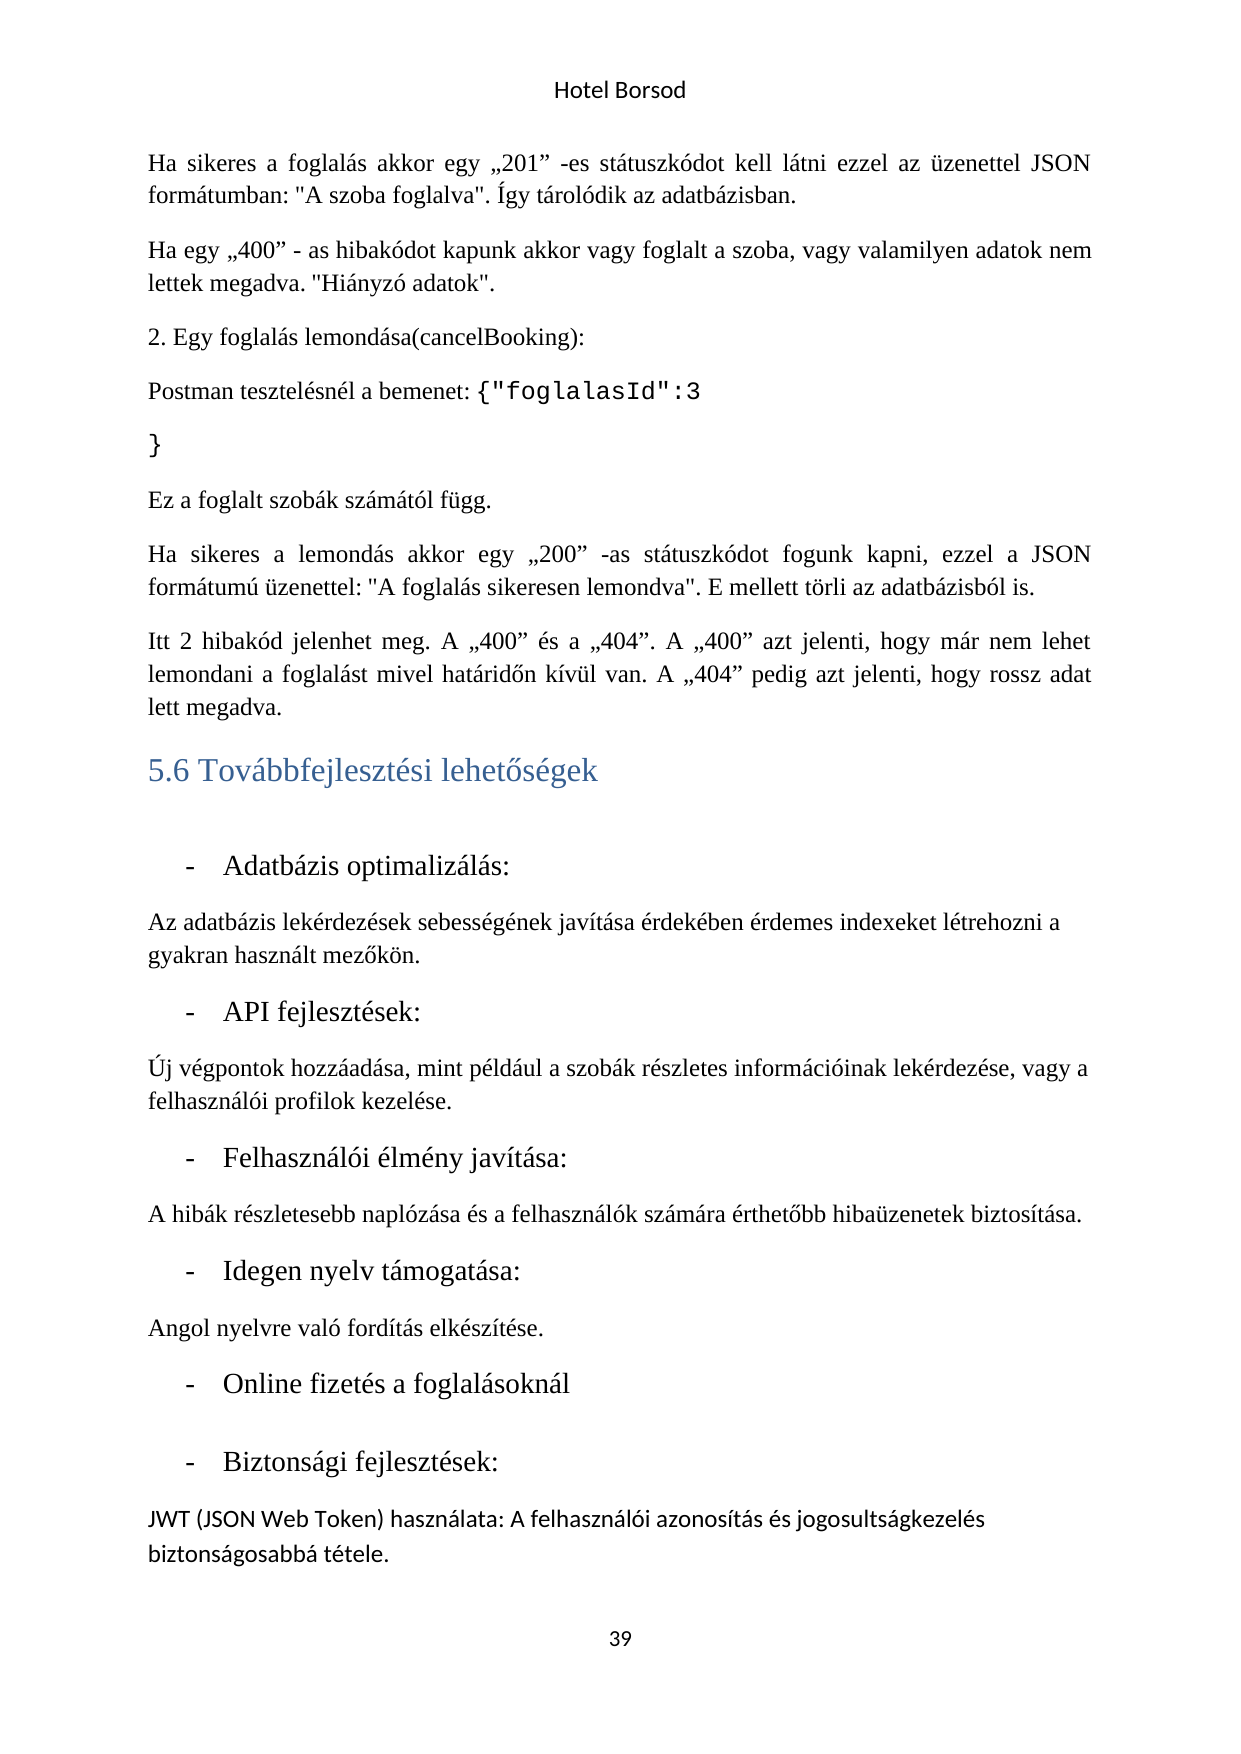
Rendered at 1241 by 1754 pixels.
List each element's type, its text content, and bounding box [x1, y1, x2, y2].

list Adatbázis optimalizálás: [185, 848, 1093, 881]
text Itt 2 hibakód jelenhet meg. A „400” és a „404”. A „400” azt jelenti, hogy már nem lehet lemondani a foglalást mivel határidőn kívül van. A „404” pedig azt jelenti, hogy rossz adat lett megadva. [148, 626, 1093, 721]
text } [148, 432, 1093, 460]
list Online fizetés a foglalásoknál [185, 1367, 1093, 1400]
text Az adatbázis lekérdezések sebességének javítása érdekében érdemes indexeket létrehozni a gyakran használt mezőkön. [148, 907, 1093, 969]
text A hibák részletesebb naplózása és a felhasználók számára érthetőbb hibaüzenetek biztosítása. [148, 1199, 1093, 1228]
text Ha sikeres a foglalás akkor egy „201” -es státuszkódot kell látni ezzel az üzenettel JSON formátumban: "A szoba foglalva". Így tárolódik az adatbázisban. [148, 148, 1093, 210]
list API fejlesztések: [185, 994, 1093, 1027]
text Új végpontok hozzáadása, mint például a szobák részletes információinak lekérdezése, vagy a felhasználói profilok kezelése. [148, 1053, 1093, 1115]
list Felhasználói élmény javítása: [185, 1140, 1093, 1174]
text 2. Egy foglalás lemondása(cancelBooking): [148, 322, 1093, 351]
subtitle 5.6 Továbbfejlesztési lehetőségek [148, 751, 1093, 789]
text Ha sikeres a lemondás akkor egy „200” -as státuszkódot fogunk kapni, ezzel a JSON formátumú üzenettel: "A foglalás sikeresen lemondva". E mellett törli az adatbázisból is. [148, 539, 1093, 601]
text JWT (JSON Web Token) használata: A felhasználói azonosítás és jogosultságkezelés biztonságosabbá tétele. [148, 1503, 1093, 1568]
text Angol nyelvre való fordítás elkészítése. [148, 1313, 1093, 1341]
text Postman tesztelésnél a bemenet: {"foglalasId":3 [148, 376, 1093, 407]
text Ha egy „400” - as hibakódot kapunk akkor vagy foglalt a szoba, vagy valamilyen adatok nem lettek megadva. "Hiányzó adatok". [148, 235, 1093, 297]
text Ez a foglalt szobák számától függ. [148, 485, 1093, 514]
list Idegen nyelv támogatása: [185, 1253, 1093, 1287]
list Biztonsági fejlesztések: [185, 1444, 1093, 1477]
